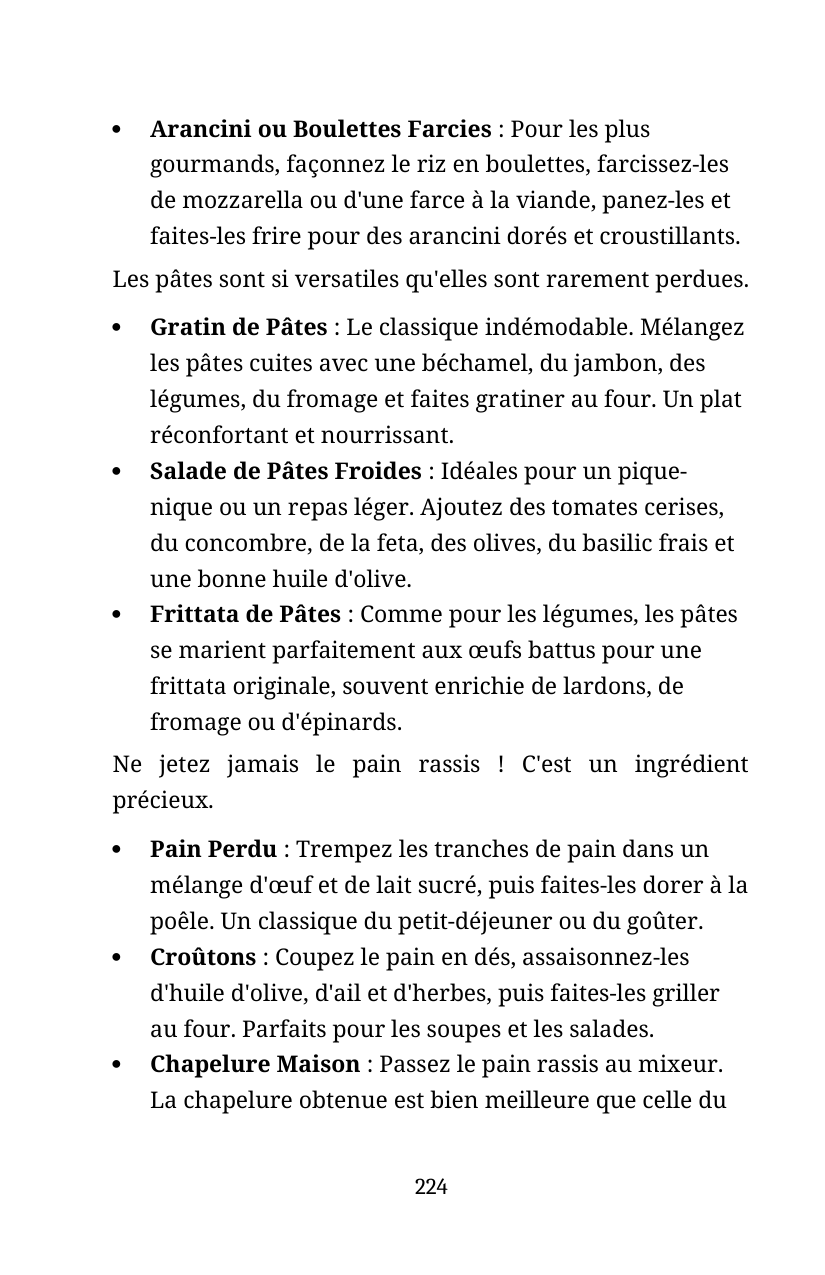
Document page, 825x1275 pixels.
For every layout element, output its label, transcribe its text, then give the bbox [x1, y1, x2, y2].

list Arancini ou Boulettes Farcies : Pour les plus gourmands, façonnez le riz en boulettes, farcissez-les de mozzarella ou d'une farce à la viande, panez-les et faites-les frire pour des arancini dorés et croustillants. [112, 112, 750, 252]
list Pain Perdu : Trempez les tranches de pain dans un mélange d'œuf et de lait sucré, puis faites-les dorer à la poêle. Un classique du petit-déjeuner ou du goûter. [112, 833, 750, 936]
list Croûtons : Coupez le pain en dés, assaisonnez-les d'huile d'olive, d'ail et d'herbes, puis faites-les griller au four. Parfaits pour les soupes et les salades. [112, 941, 750, 1044]
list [112, 1048, 750, 1116]
list Frittata de Pâtes : Comme pour les légumes, les pâtes se marient parfaitement aux œufs battus pour une frittata originale, souvent enrichie de lardons, de fromage ou d'épinards. [112, 598, 750, 737]
text Les pâtes sont si versatiles qu'elles sont rarement perdues. [112, 262, 750, 294]
list Salade de Pâtes Froides : Idéales pour un pique-nique ou un repas léger. Ajoutez des tomates cerises, du concombre, de la feta, des olives, du basilic frais et une bonne huile d'olive. [112, 455, 750, 594]
text Ne jetez jamais le pain rassis ! C'est un ingrédient précieux. [112, 748, 750, 816]
list Gratin de Pâtes : Le classique indémodable. Mélangez les pâtes cuites avec une béchamel, du jambon, des légumes, du fromage et faites gratiner au four. Un plat réconfortant et nourrissant. [112, 311, 750, 450]
